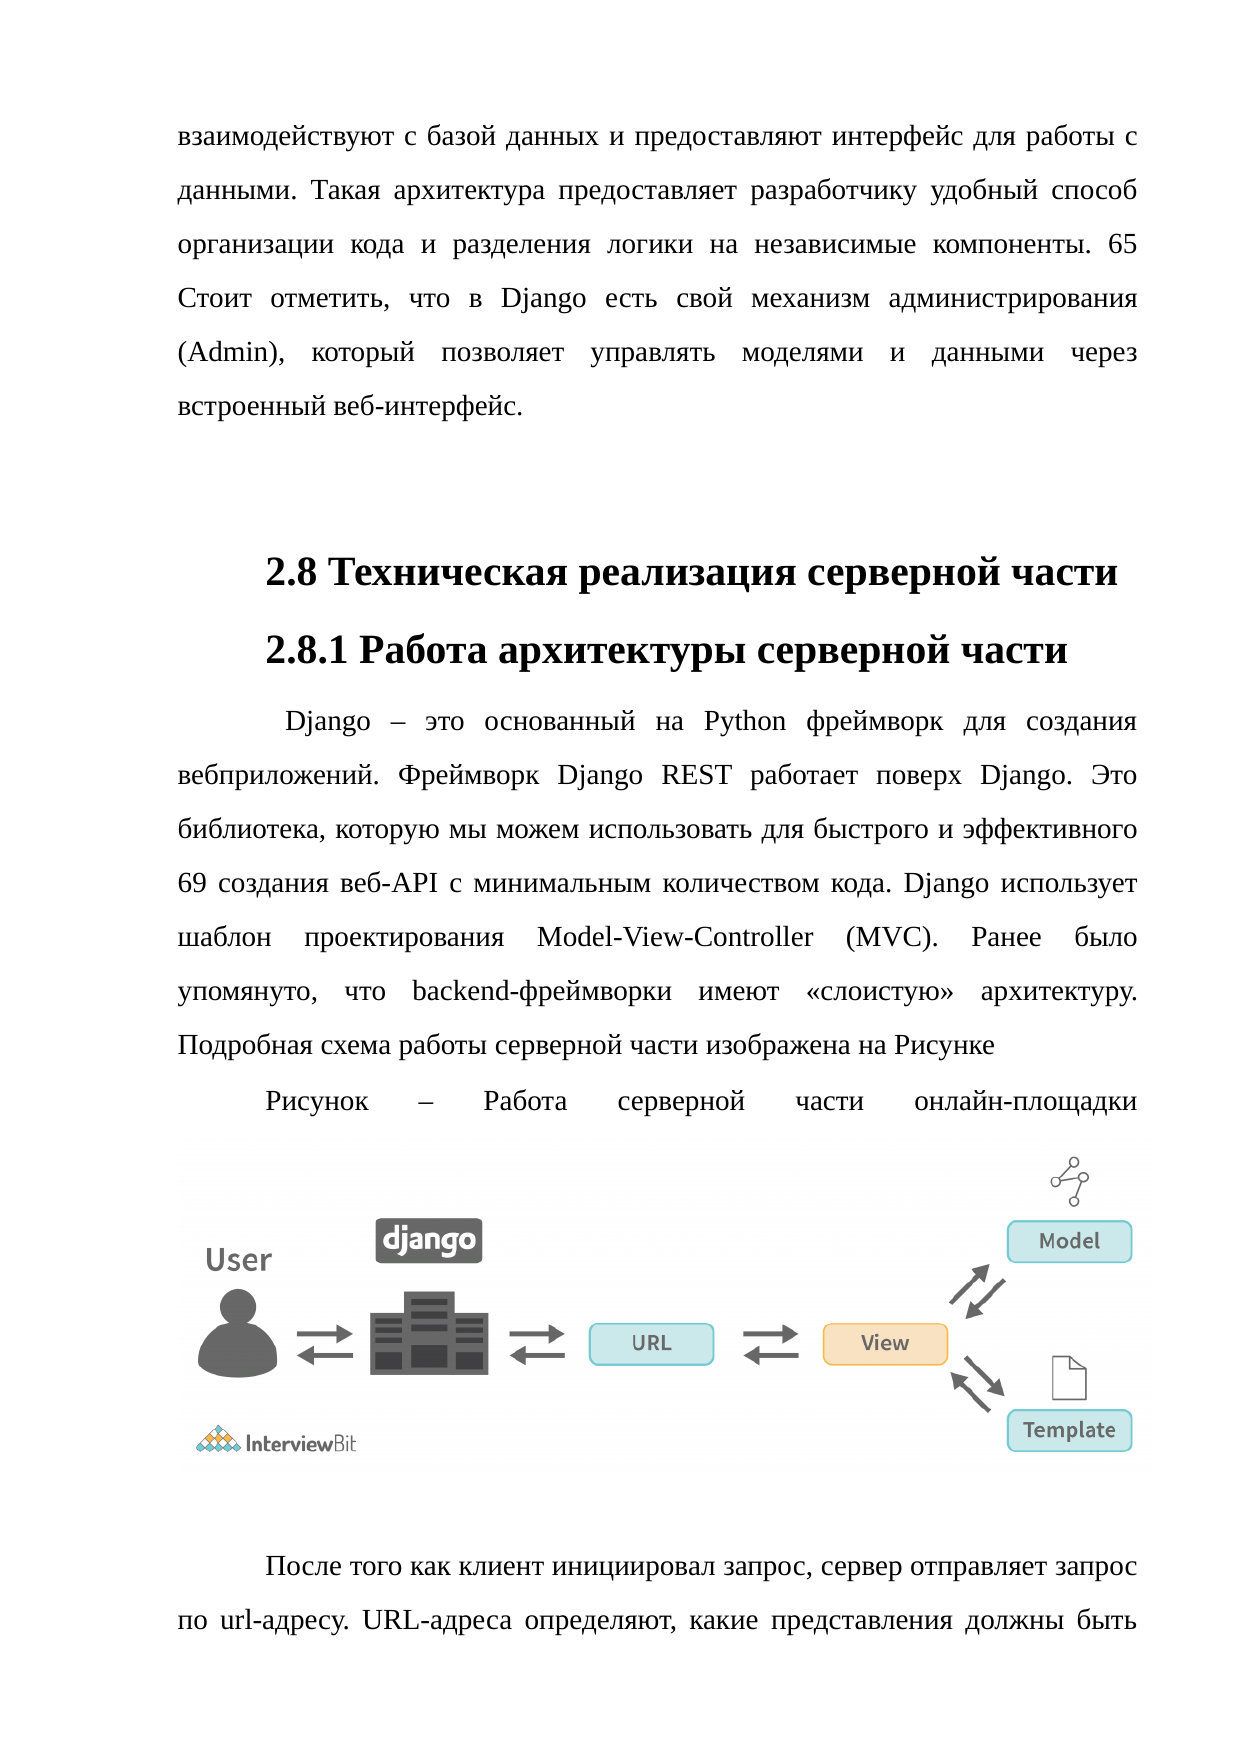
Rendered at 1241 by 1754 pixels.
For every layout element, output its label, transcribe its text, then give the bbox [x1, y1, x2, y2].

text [177, 1548, 1138, 1636]
text 2.8 Техническая реализация серверной части [177, 546, 1138, 594]
text Рисунок – Работа серверной части онлайн-площадки [177, 1083, 1138, 1136]
picture [177, 1136, 1152, 1471]
text 2.8.1 Работа архитектуры серверной части [177, 625, 1138, 673]
text Django – это основанный на Python фреймворк для создания вебприложений. Фреймворк Django REST работает поверх Django. Это библиотека, которую мы можем использовать для быстрого и эффективного 69 создания веб-API с минимальным количеством кода. Django использует шаблон проектирования Model-View-Controller (MVC). Ранее было упомянуто, что backend-фреймворки имеют «слоистую» архитектуру. Подробная схема работы серверной части изображена на Рисунке [177, 703, 1138, 1061]
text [177, 118, 1138, 421]
